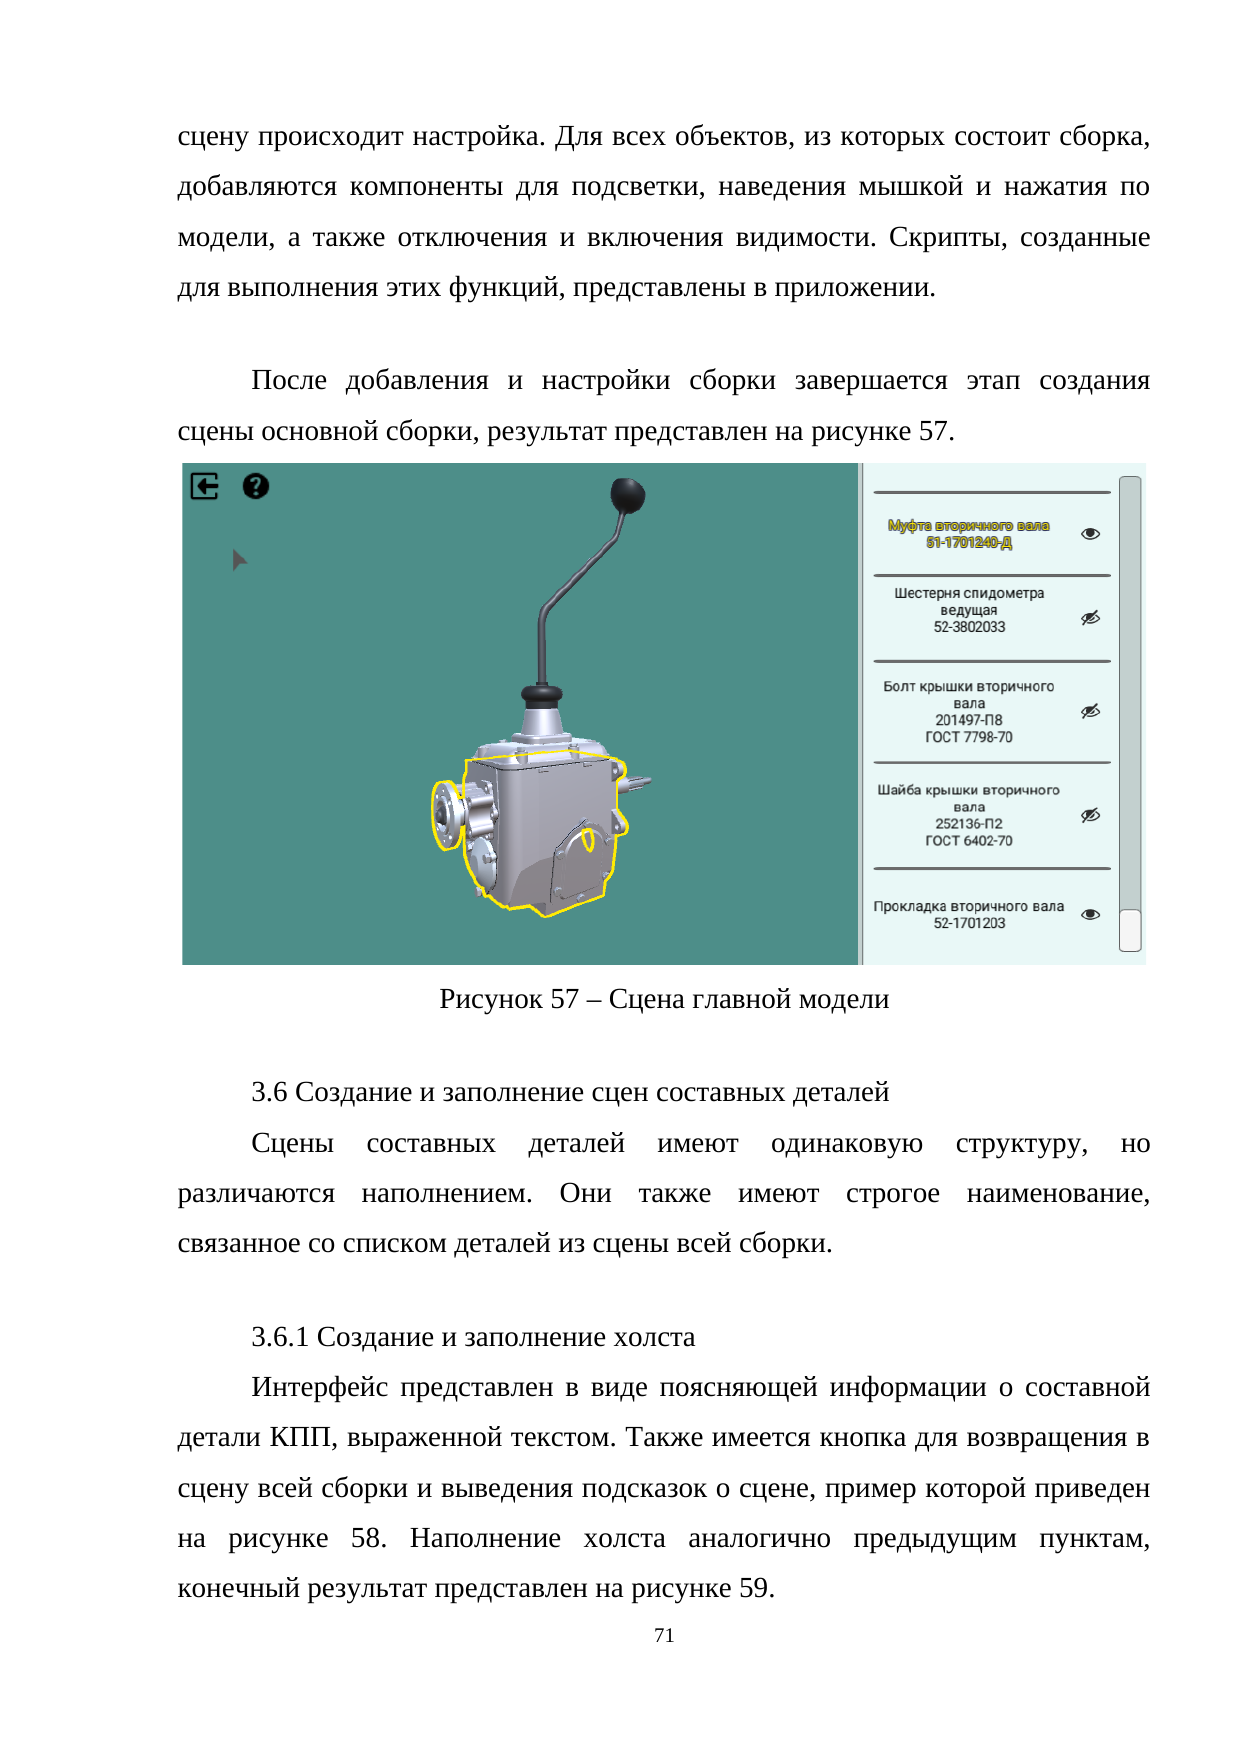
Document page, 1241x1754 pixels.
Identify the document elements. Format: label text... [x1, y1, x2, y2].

text Рисунок 57 – Сцена главной модели [177, 981, 1152, 1015]
picture [182, 463, 1147, 965]
subtitle Создание и заполнение сцен составных деталей [177, 1074, 1152, 1108]
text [177, 118, 1152, 303]
text После добавления и настройки сборки завершается этап создания сцены основной сборки, результат представлен на рисунке 57. [177, 362, 1152, 446]
text Сцены составных деталей имеют одинаковую структуру, но различаются наполнением. Они также имеют строгое наименование, связанное со списком деталей из сцены всей сборки. [177, 1125, 1152, 1259]
subtitle Создание и заполнение холста [177, 1319, 1152, 1352]
text Интерфейс представлен в виде поясняющей информации о составной детали КПП, выраженной текстом. Также имеется кнопка для возвращения в сцену всей сборки и выведения подсказок о сцене, пример которой приведен на рисунке 58. Наполнение холста аналогично предыдущим пунктам, конечный результат представлен на рисунке 59. [177, 1369, 1152, 1604]
